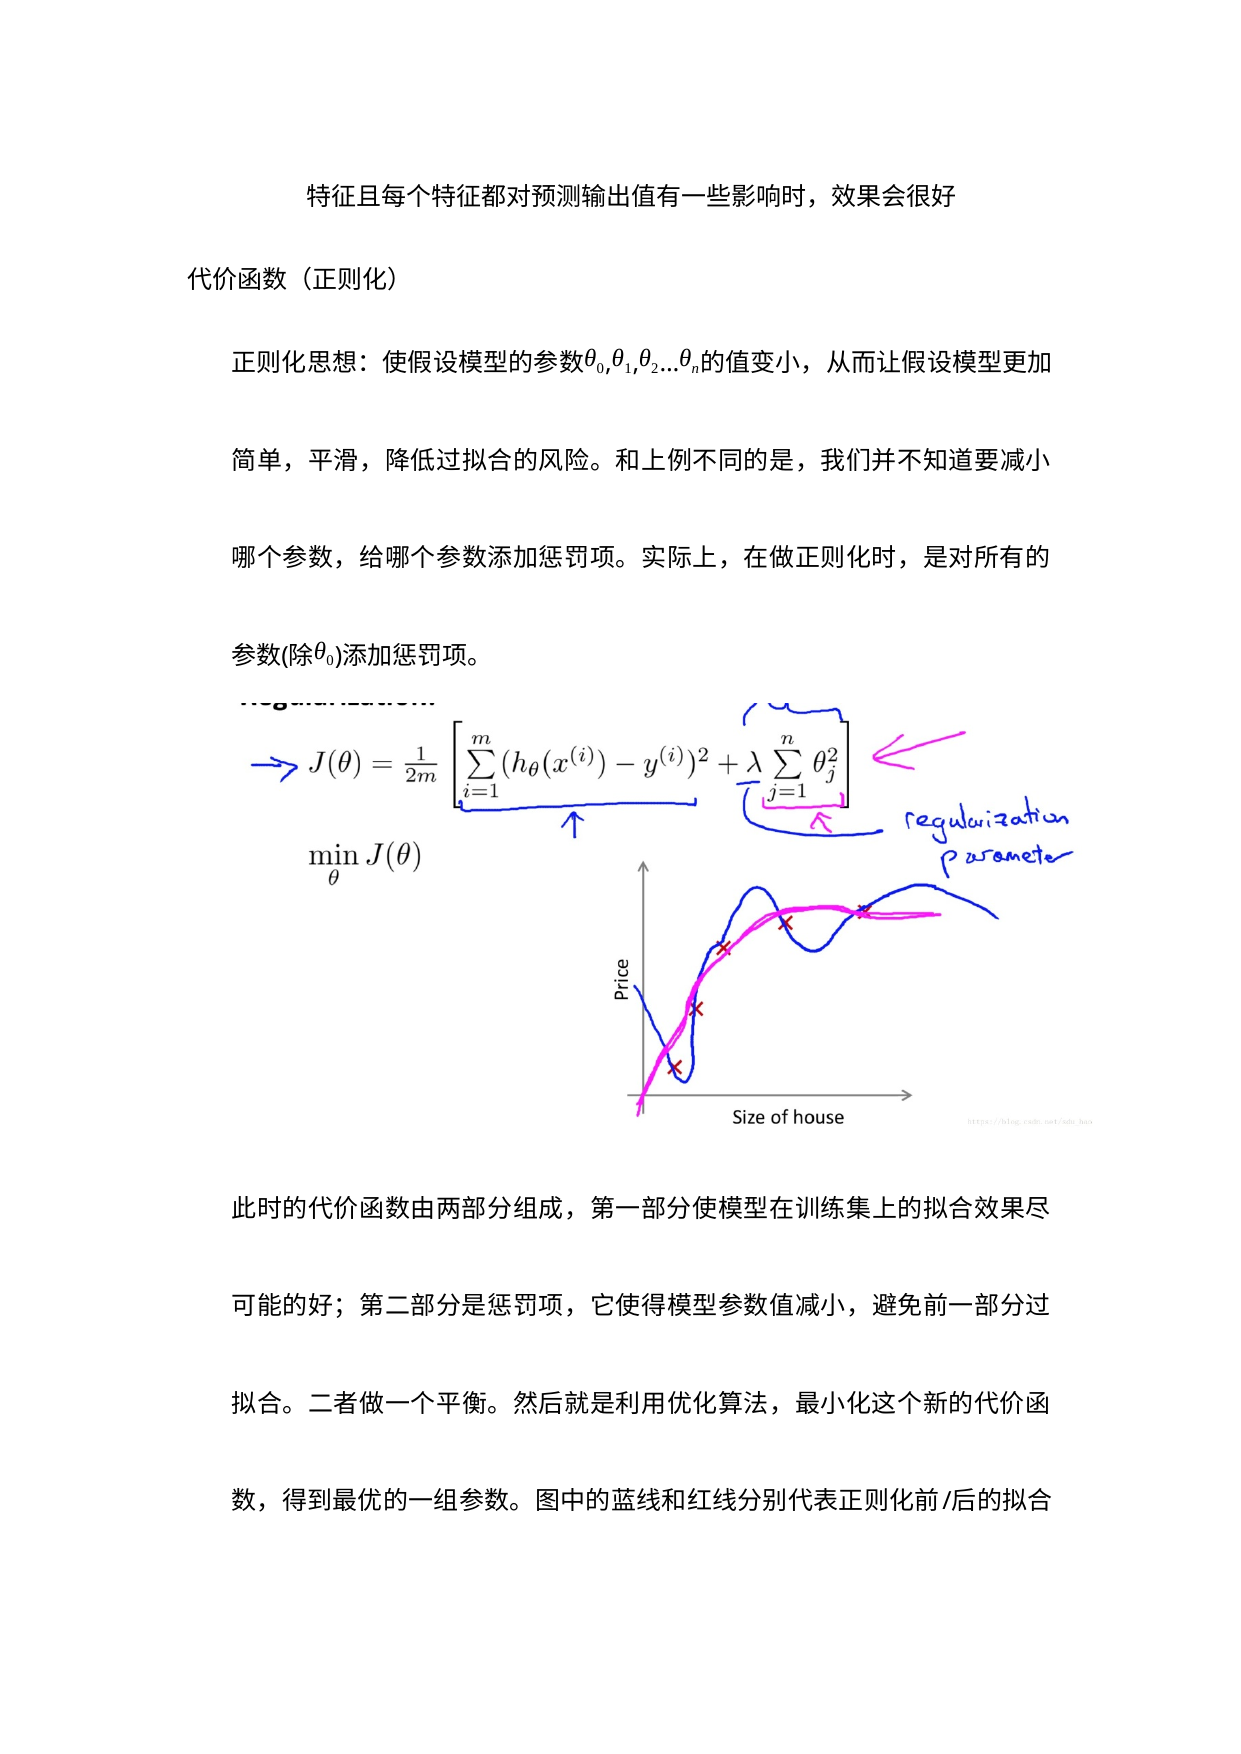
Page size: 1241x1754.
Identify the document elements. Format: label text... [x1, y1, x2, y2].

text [231, 1174, 1053, 1531]
text 正则化思想：使假设模型的参数,,…的值变小，从而让假设模型更加简单，平滑，降低过拟合的风险。和上例不同的是，我们并不知道要减小哪个参数，给哪个参数添加惩罚项。实际上，在做正则化时，是对所有的参数(除)添加惩罚项。 [231, 328, 1053, 686]
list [231, 162, 1053, 227]
picture [231, 703, 1097, 1130]
text 代价函数（正则化） [187, 245, 1053, 310]
